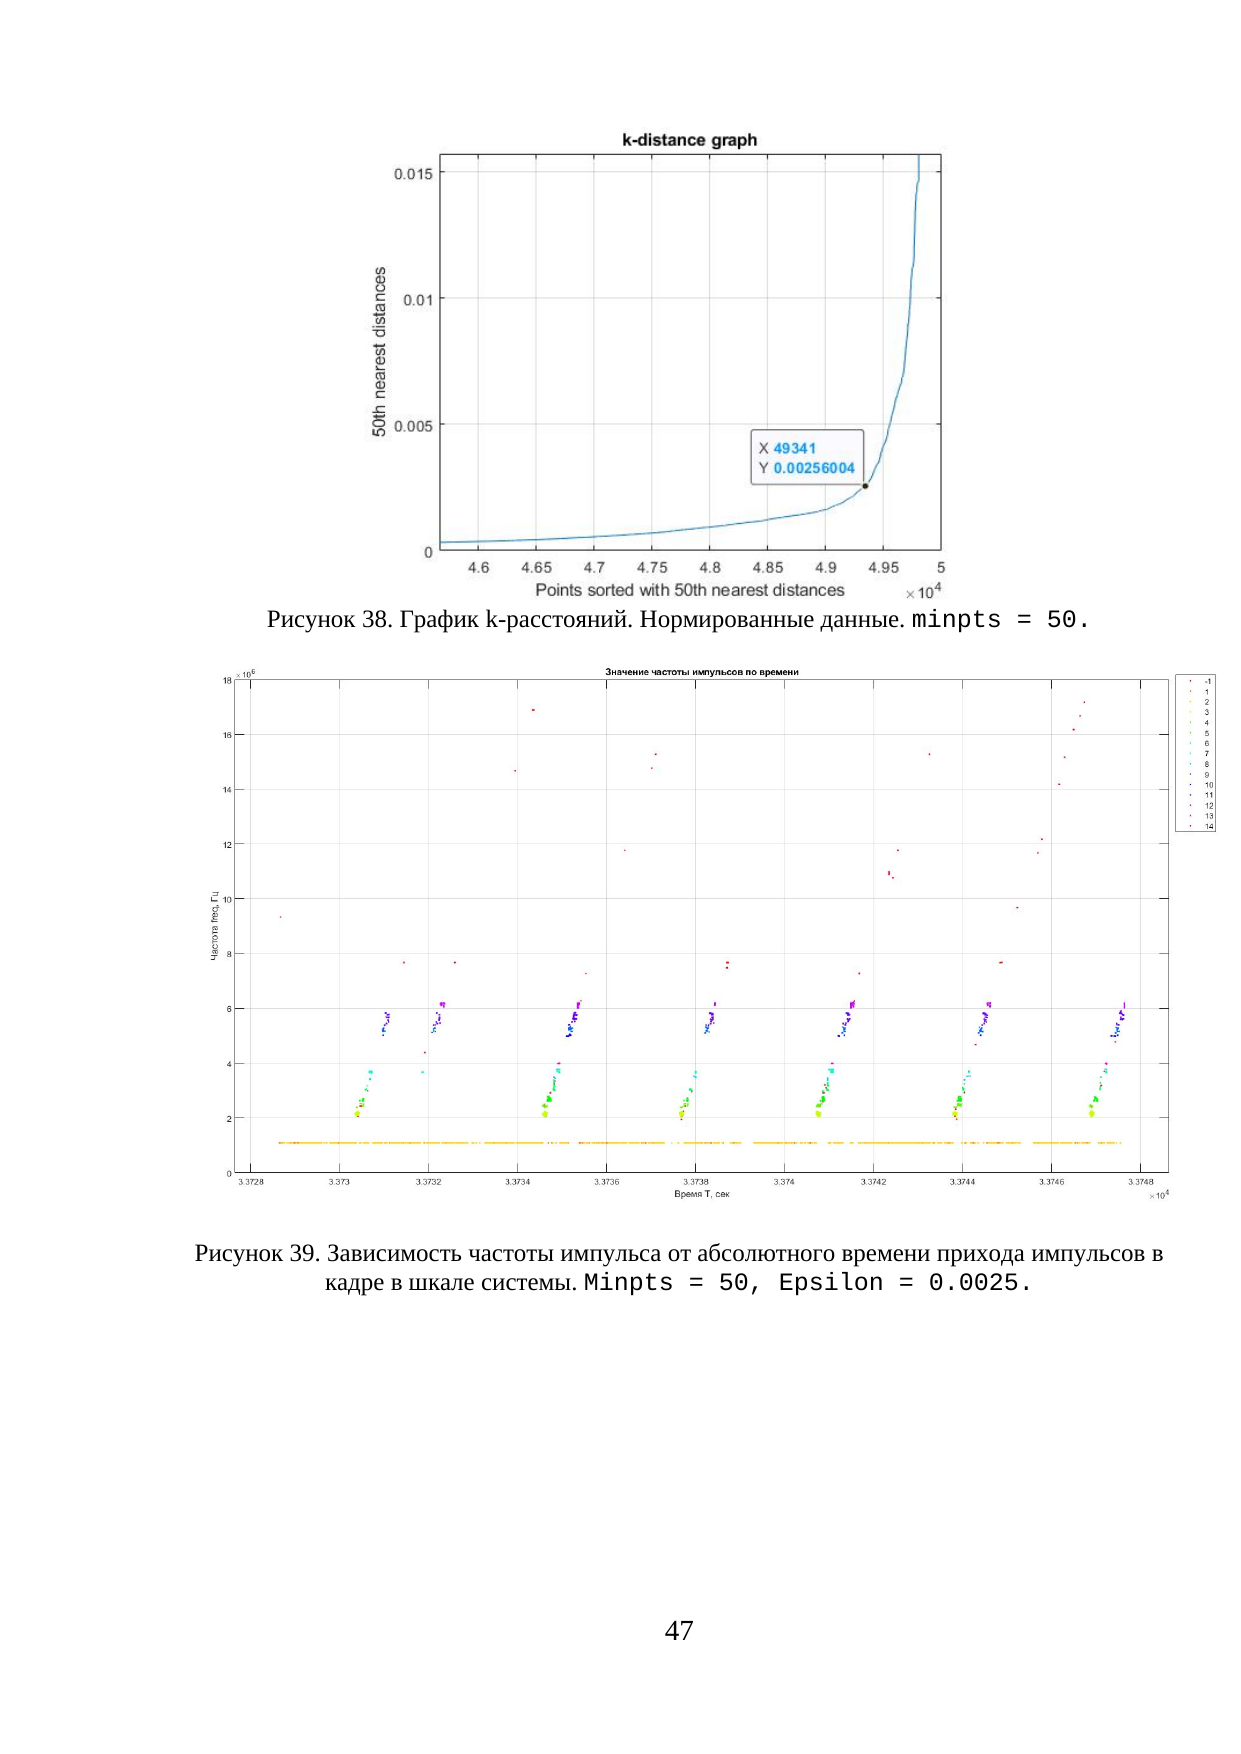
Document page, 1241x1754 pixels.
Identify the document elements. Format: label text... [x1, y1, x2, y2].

picture [355, 118, 1003, 604]
text Рисунок 39. Зависимость частоты импульса от абсолютного времени прихода импульсов в кадре в шкале системы. Minpts = 50, Epsilon = 0.0025. [177, 1239, 1181, 1298]
picture [177, 634, 1241, 1239]
text Рисунок 38. График k-расстояний. Нормированные данные. minpts = 50. [177, 604, 1181, 634]
